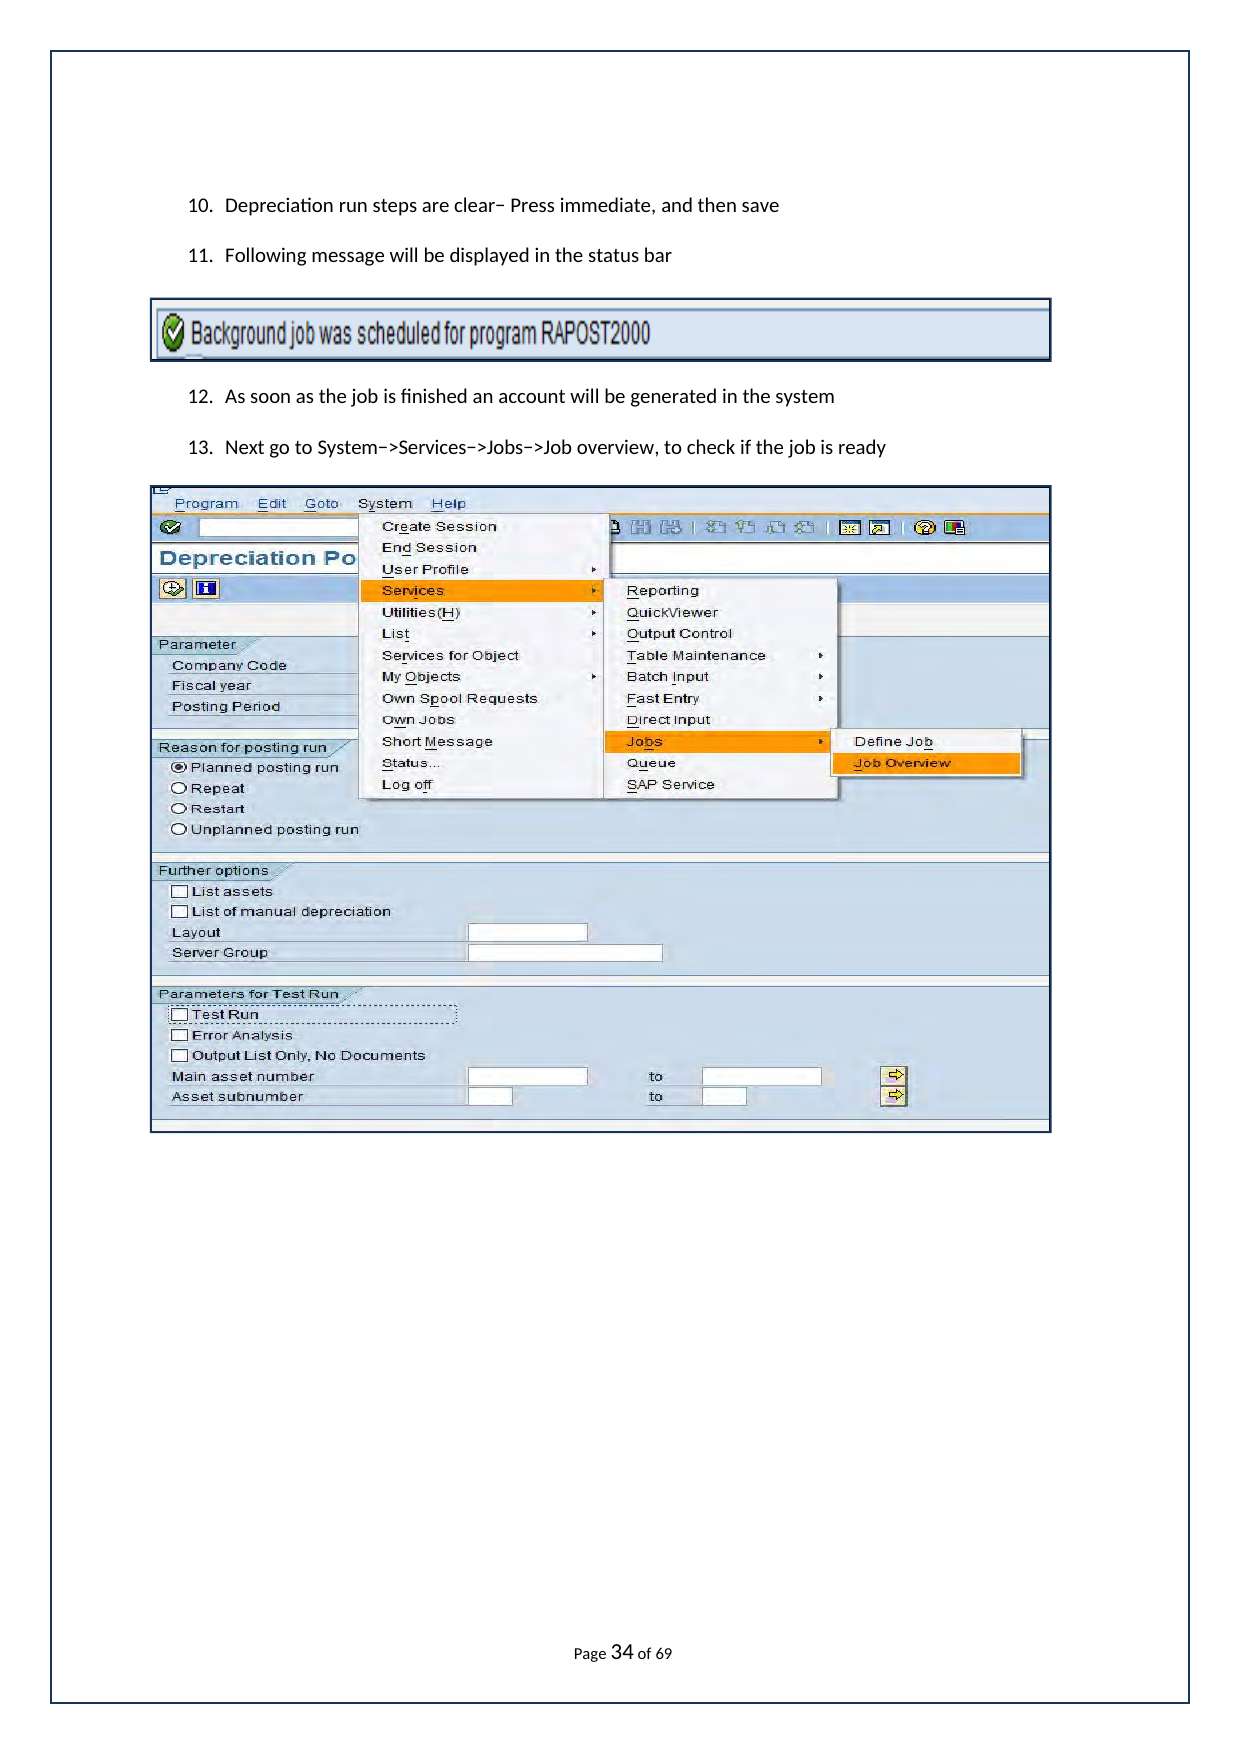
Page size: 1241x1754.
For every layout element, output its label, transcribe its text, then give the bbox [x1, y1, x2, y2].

picture [152, 300, 1049, 359]
list As soon as the job is finished an account will be generated in the system [187, 383, 1157, 409]
list Next go to System−>Services−>Jobs−>Job overview, to check if the job is ready [187, 434, 1157, 460]
list Following message will be displayed in the status bar [187, 243, 1157, 268]
picture [152, 488, 1049, 1131]
list Depreciation run steps are clear− Press immediate, and then save [187, 192, 1157, 217]
